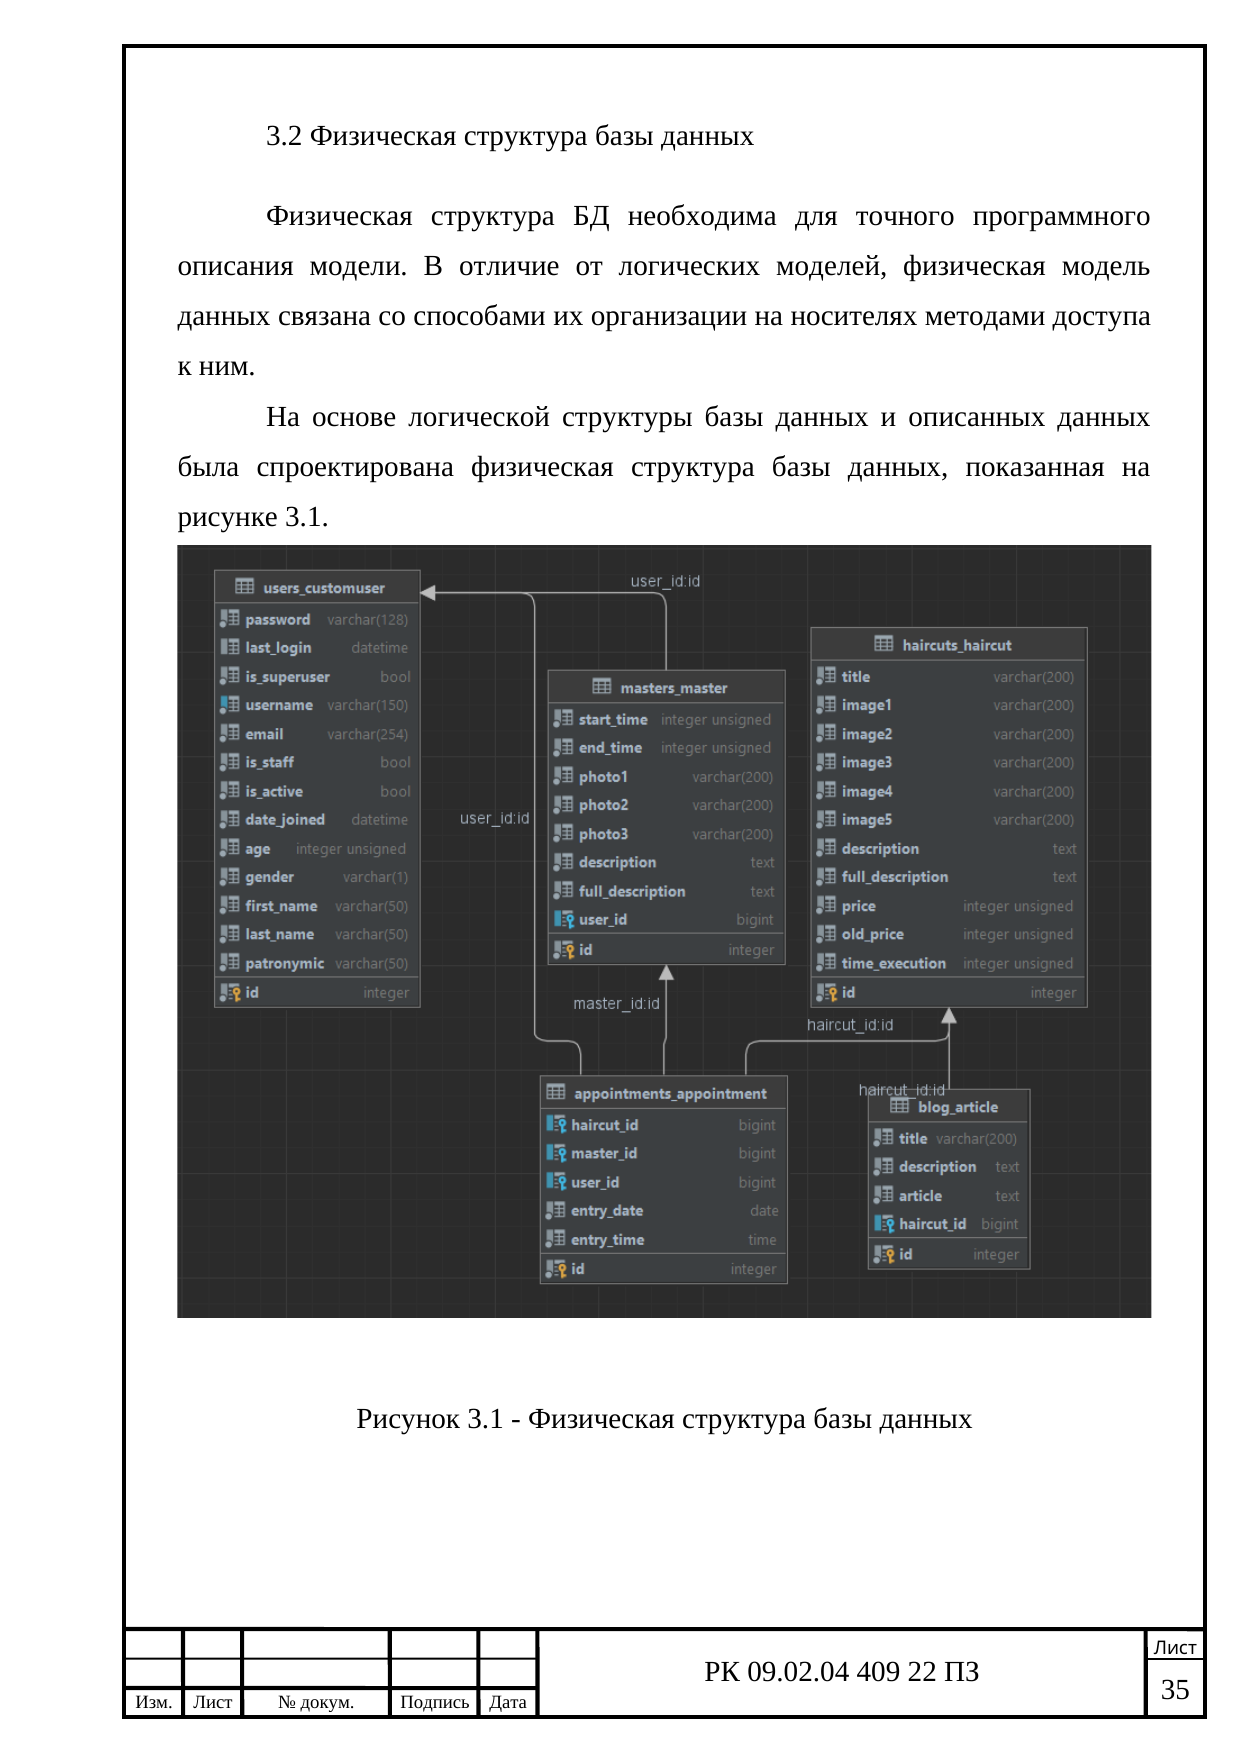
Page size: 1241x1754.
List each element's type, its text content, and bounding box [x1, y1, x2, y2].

text Рисунок 3.1 - Физическая структура базы данных [177, 1401, 1152, 1435]
picture [177, 545, 1152, 1318]
list 3.2 Физическая структура базы данных [177, 118, 1152, 152]
list Физическая структура БД необходима для точного программного описания модели. В отличие от логических моделей, физическая модель данных связана со способами их организации на носителях методами доступа к ним. [177, 198, 1152, 382]
list На основе логической структуры базы данных и описанных данных была спроектирована физическая структура базы данных, показанная на рисунке 3.1. [177, 399, 1152, 533]
